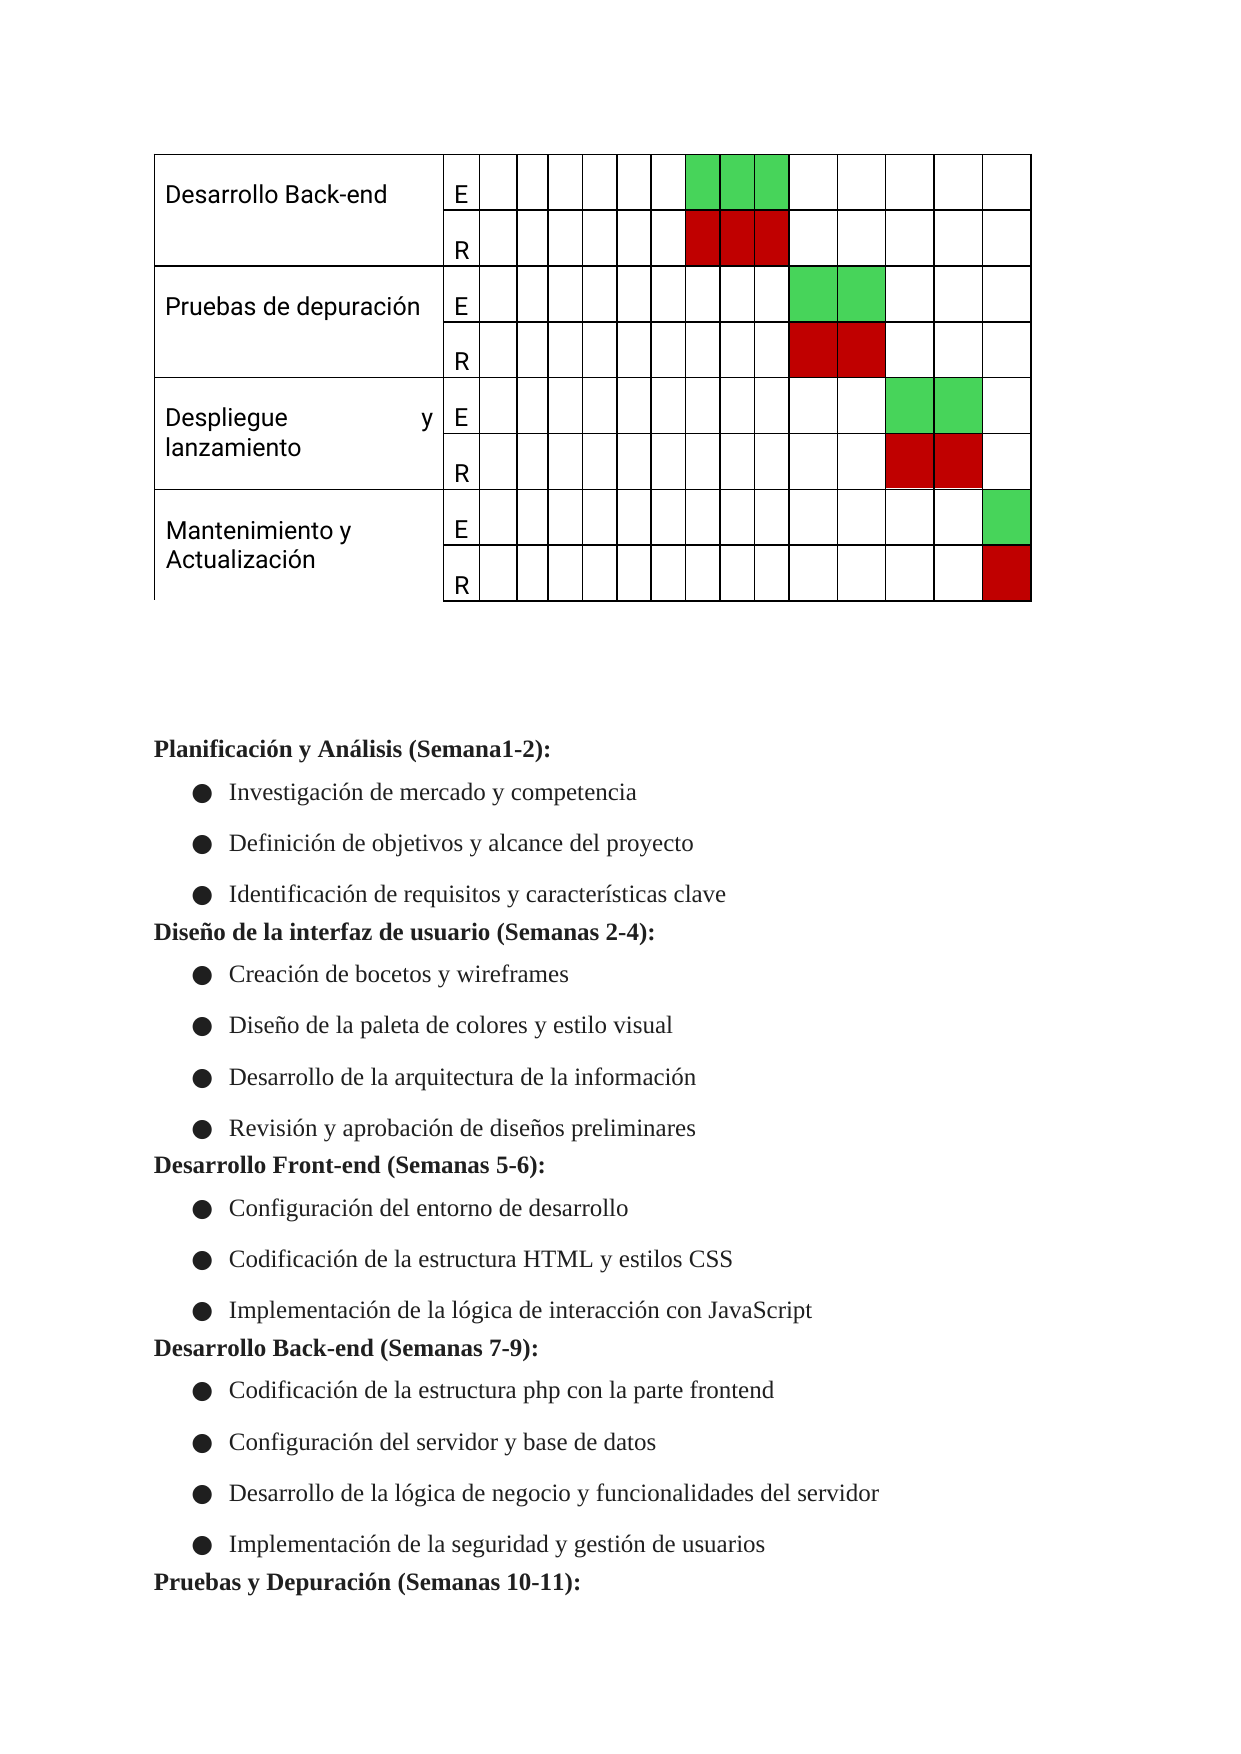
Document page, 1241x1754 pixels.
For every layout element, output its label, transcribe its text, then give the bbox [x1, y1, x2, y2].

table_cell [549, 323, 582, 377]
table_cell [935, 211, 982, 265]
table_cell E [444, 267, 479, 321]
list Identificación de requisitos y características clave [191, 866, 1063, 917]
table_cell [480, 155, 516, 209]
table_cell [721, 378, 754, 433]
table_cell [755, 546, 788, 600]
table_cell [983, 490, 1030, 544]
table_cell [518, 378, 547, 433]
text Diseño de la interfaz de usuario (Semanas 2-4): [154, 917, 1063, 946]
table_cell Mantenimiento y Actualización [155, 490, 443, 600]
table_cell [652, 323, 685, 377]
list Definición de objetivos y alcance del proyecto [191, 814, 1063, 866]
table_cell [652, 378, 685, 433]
table_cell [886, 378, 933, 433]
table_cell [886, 434, 933, 488]
text Pruebas y Depuración (Semanas 10-11): [154, 1567, 1063, 1596]
table_cell [686, 267, 719, 321]
table_cell [755, 211, 788, 265]
table_cell [886, 267, 933, 321]
table_cell [618, 490, 650, 544]
table_cell [838, 267, 885, 321]
table_cell [480, 546, 516, 600]
table_cell [886, 546, 933, 600]
table_cell [838, 490, 885, 544]
table_cell [583, 267, 616, 321]
table_cell [721, 155, 754, 209]
table_cell [686, 323, 719, 377]
table_cell [549, 490, 582, 544]
table_cell [618, 323, 650, 377]
table_cell [721, 267, 754, 321]
table_cell [618, 546, 650, 600]
table_cell [755, 267, 788, 321]
table_cell [518, 211, 547, 265]
table_cell [721, 546, 754, 600]
table_cell [518, 434, 547, 488]
table_cell [686, 490, 719, 544]
list Configuración del servidor y base de datos [191, 1413, 1063, 1464]
table_cell [686, 378, 719, 433]
text Desarrollo Front-end (Semanas 5-6): [154, 1151, 1063, 1179]
table_cell [480, 434, 516, 488]
table_cell [838, 434, 885, 488]
table_cell [549, 211, 582, 265]
table_cell [983, 378, 1030, 433]
table_cell [618, 267, 650, 321]
table_cell [549, 155, 582, 209]
table_cell R [444, 434, 479, 488]
table_cell E [444, 490, 479, 544]
list Diseño de la paleta de colores y estilo visual [191, 997, 1063, 1048]
table_cell [935, 546, 982, 600]
table_cell [480, 323, 516, 377]
table_cell [790, 378, 837, 433]
list Implementación de la lógica de interacción con JavaScript [191, 1282, 1063, 1333]
list Implementación de la seguridad y gestión de usuarios [191, 1516, 1063, 1567]
table_cell [755, 155, 788, 209]
list Codificación de la estructura php con la parte frontend [191, 1362, 1063, 1413]
table_cell [583, 546, 616, 600]
table_cell [480, 490, 516, 544]
table_cell [518, 155, 547, 209]
table_cell [935, 267, 982, 321]
table_cell [549, 434, 582, 488]
table_cell [518, 546, 547, 600]
table_cell [790, 546, 837, 600]
list Investigación de mercado y competencia [191, 763, 1063, 814]
table_cell [583, 378, 616, 433]
table_cell [935, 155, 982, 209]
table_cell [983, 211, 1030, 265]
list Creación de bocetos y wireframes [191, 946, 1063, 997]
table_cell [983, 267, 1030, 321]
table_cell Pruebas de depuración [155, 267, 443, 377]
table_cell [935, 434, 982, 488]
table_cell [755, 490, 788, 544]
table_cell [480, 267, 516, 321]
list Configuración del entorno de desarrollo [191, 1179, 1063, 1231]
table_cell [652, 267, 685, 321]
table_cell [935, 323, 982, 377]
table_cell [618, 434, 650, 488]
table_cell [755, 323, 788, 377]
list Desarrollo de la lógica de negocio y funcionalidades del servidor [191, 1464, 1063, 1516]
text Desarrollo Back-end (Semanas 7-9): [154, 1333, 1063, 1362]
table_cell [790, 211, 837, 265]
table_cell [886, 490, 933, 544]
table_cell [838, 323, 885, 377]
table_cell [652, 211, 685, 265]
table_cell [721, 323, 754, 377]
table_cell [618, 211, 650, 265]
list Revisión y aprobación de diseños preliminares [191, 1099, 1063, 1151]
table_cell R [444, 323, 479, 377]
table_cell [935, 490, 982, 544]
table_cell [480, 211, 516, 265]
table_cell [618, 378, 650, 433]
table_cell [480, 378, 516, 433]
table_cell [755, 378, 788, 433]
table_cell [518, 267, 547, 321]
table_cell [755, 434, 788, 488]
table_cell [721, 490, 754, 544]
table_cell [838, 155, 885, 209]
table_cell [518, 323, 547, 377]
table_cell Desarrollo Back-end [155, 155, 443, 265]
table_cell [886, 323, 933, 377]
table_cell [686, 211, 719, 265]
table_cell [983, 434, 1030, 488]
table_cell [790, 267, 837, 321]
table_cell [686, 434, 719, 488]
table_cell [838, 211, 885, 265]
table_cell [790, 155, 837, 209]
table_cell [935, 378, 982, 433]
table_cell [652, 490, 685, 544]
table_cell [838, 546, 885, 600]
table_cell [886, 155, 933, 209]
table_cell [652, 155, 685, 209]
table_cell [721, 434, 754, 488]
table_cell [886, 211, 933, 265]
table_cell E [444, 155, 479, 209]
table_cell [618, 155, 650, 209]
table_cell R [444, 546, 479, 600]
table_cell [686, 546, 719, 600]
table_cell Despliegue y lanzamiento [155, 378, 443, 488]
table_cell R [444, 211, 479, 265]
table_cell [518, 490, 547, 544]
table_cell [721, 211, 754, 265]
table_cell [838, 378, 885, 433]
table_cell [583, 323, 616, 377]
text Planificación y Análisis (Semana1-2): [154, 734, 1063, 763]
table_cell E [444, 378, 479, 433]
table_cell [983, 155, 1030, 209]
table_cell [549, 546, 582, 600]
list Codificación de la estructura HTML y estilos CSS [191, 1231, 1063, 1282]
table_cell [583, 211, 616, 265]
table_cell [583, 490, 616, 544]
table_cell [790, 434, 837, 488]
table_cell [652, 434, 685, 488]
table_cell [790, 323, 837, 377]
table_cell [549, 378, 582, 433]
table_cell [790, 490, 837, 544]
table_cell [983, 546, 1030, 600]
table_cell [652, 546, 685, 600]
table_cell [983, 323, 1030, 377]
table_cell [583, 155, 616, 209]
table_cell [686, 155, 719, 209]
table_cell [549, 267, 582, 321]
list Desarrollo de la arquitectura de la información [191, 1048, 1063, 1099]
table_cell [583, 434, 616, 488]
